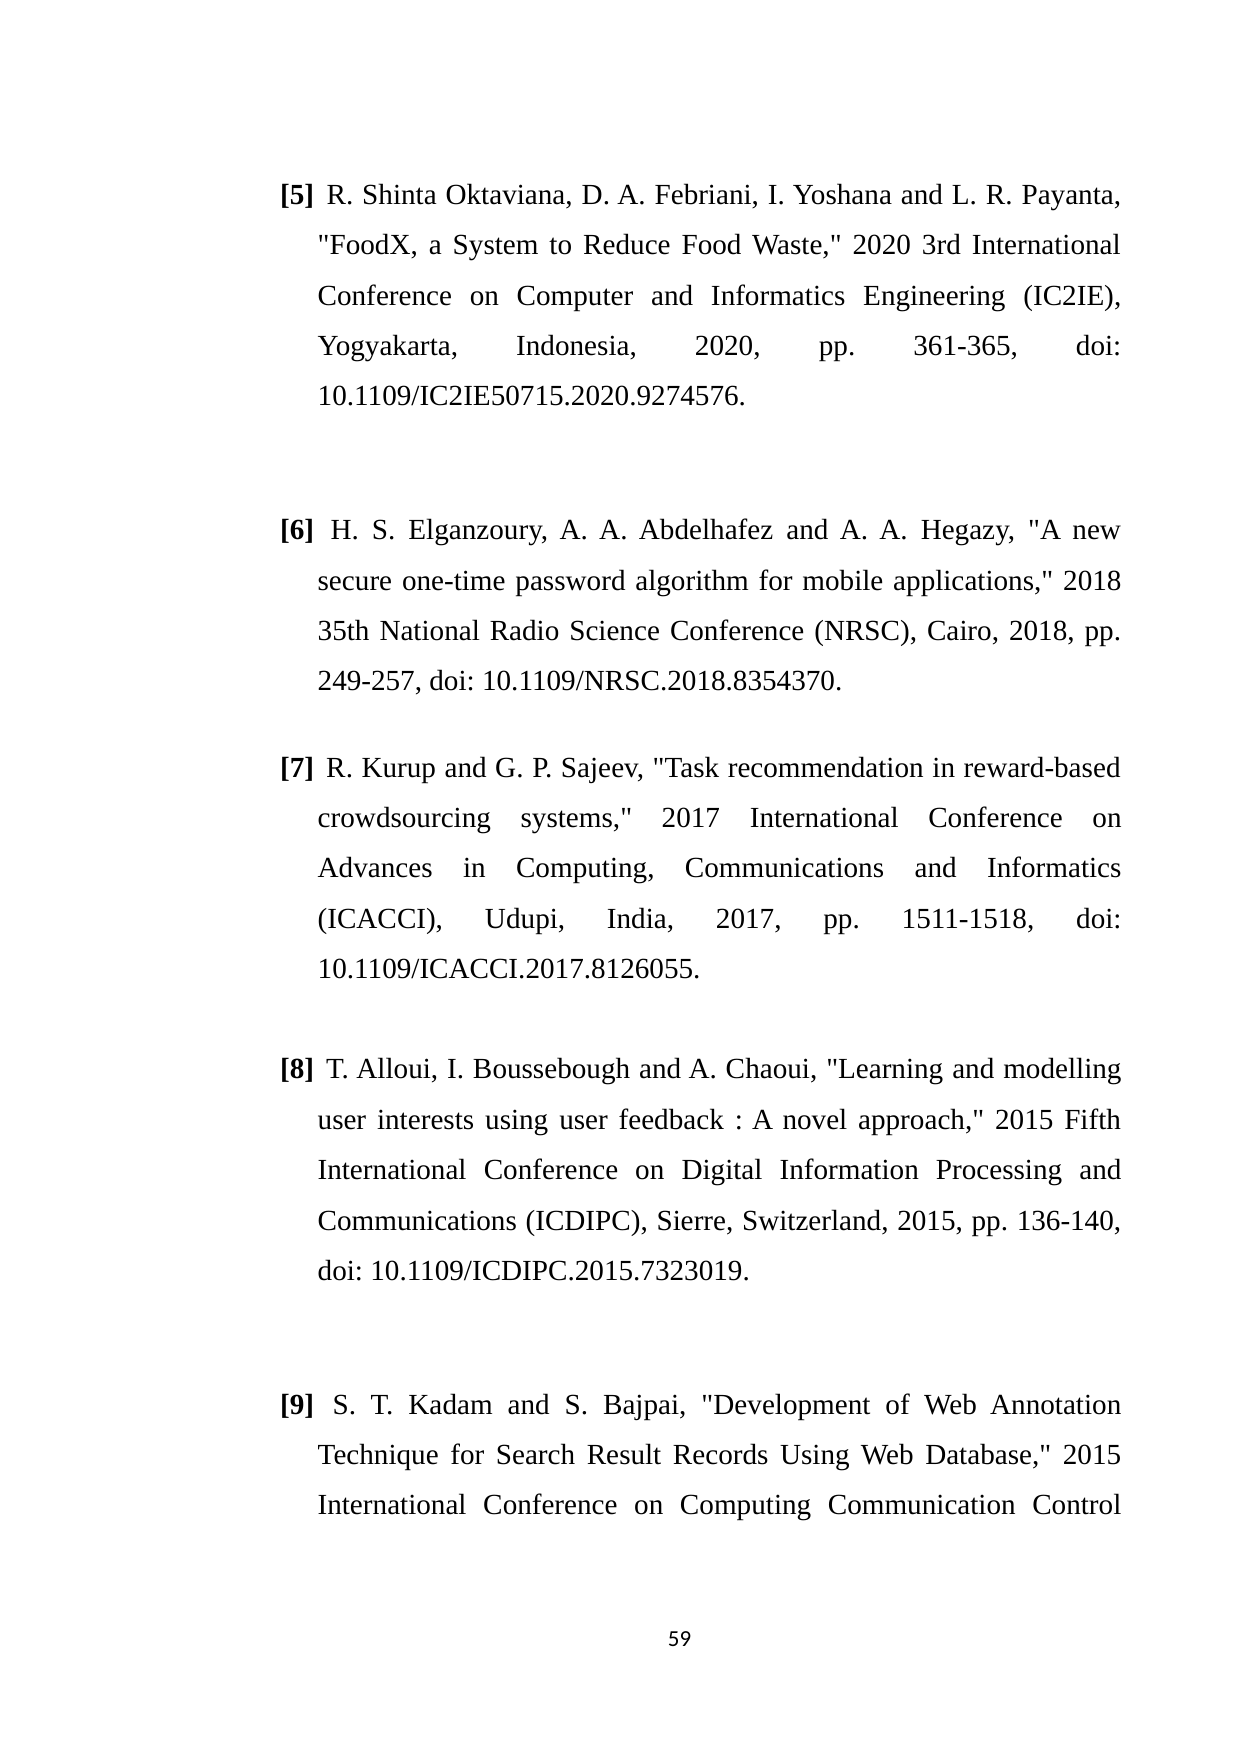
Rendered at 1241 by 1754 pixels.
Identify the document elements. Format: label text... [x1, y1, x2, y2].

list H. S. Elganzoury, A. A. Abdelhafez and A. A. Hegazy, "A new secure one-time password algorithm for mobile applications," 2018 35th National Radio Science Conference (NRSC), Cairo, 2018, pp. 249-257, doi: 10.1109/NRSC.2018.8354370. [280, 512, 1122, 697]
list R. Kurup and G. P. Sajeev, "Task recommendation in reward-based crowdsourcing systems," 2017 International Conference on Advances in Computing, Communications and Informatics (ICACCI), Udupi, India, 2017, pp. 1511-1518, doi: 10.1109/ICACCI.2017.8126055. [280, 750, 1122, 984]
list T. Alloui, I. Boussebough and A. Chaoui, "Learning and modelling user interests using user feedback : A novel approach," 2015 Fifth International Conference on Digital Information Processing and Communications (ICDIPC), Sierre, Switzerland, 2015, pp. 136-140, doi: 10.1109/ICDIPC.2015.7323019. [280, 1052, 1122, 1286]
list R. Shinta Oktaviana, D. A. Febriani, I. Yoshana and L. R. Payanta, "FoodX, a System to Reduce Food Waste," 2020 3rd International Conference on Computer and Informatics Engineering (IC2IE), Yogyakarta, Indonesia, 2020, pp. 361-365, doi: 10.1109/IC2IE50715.2020.9274576. [280, 177, 1122, 412]
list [280, 1387, 1122, 1521]
